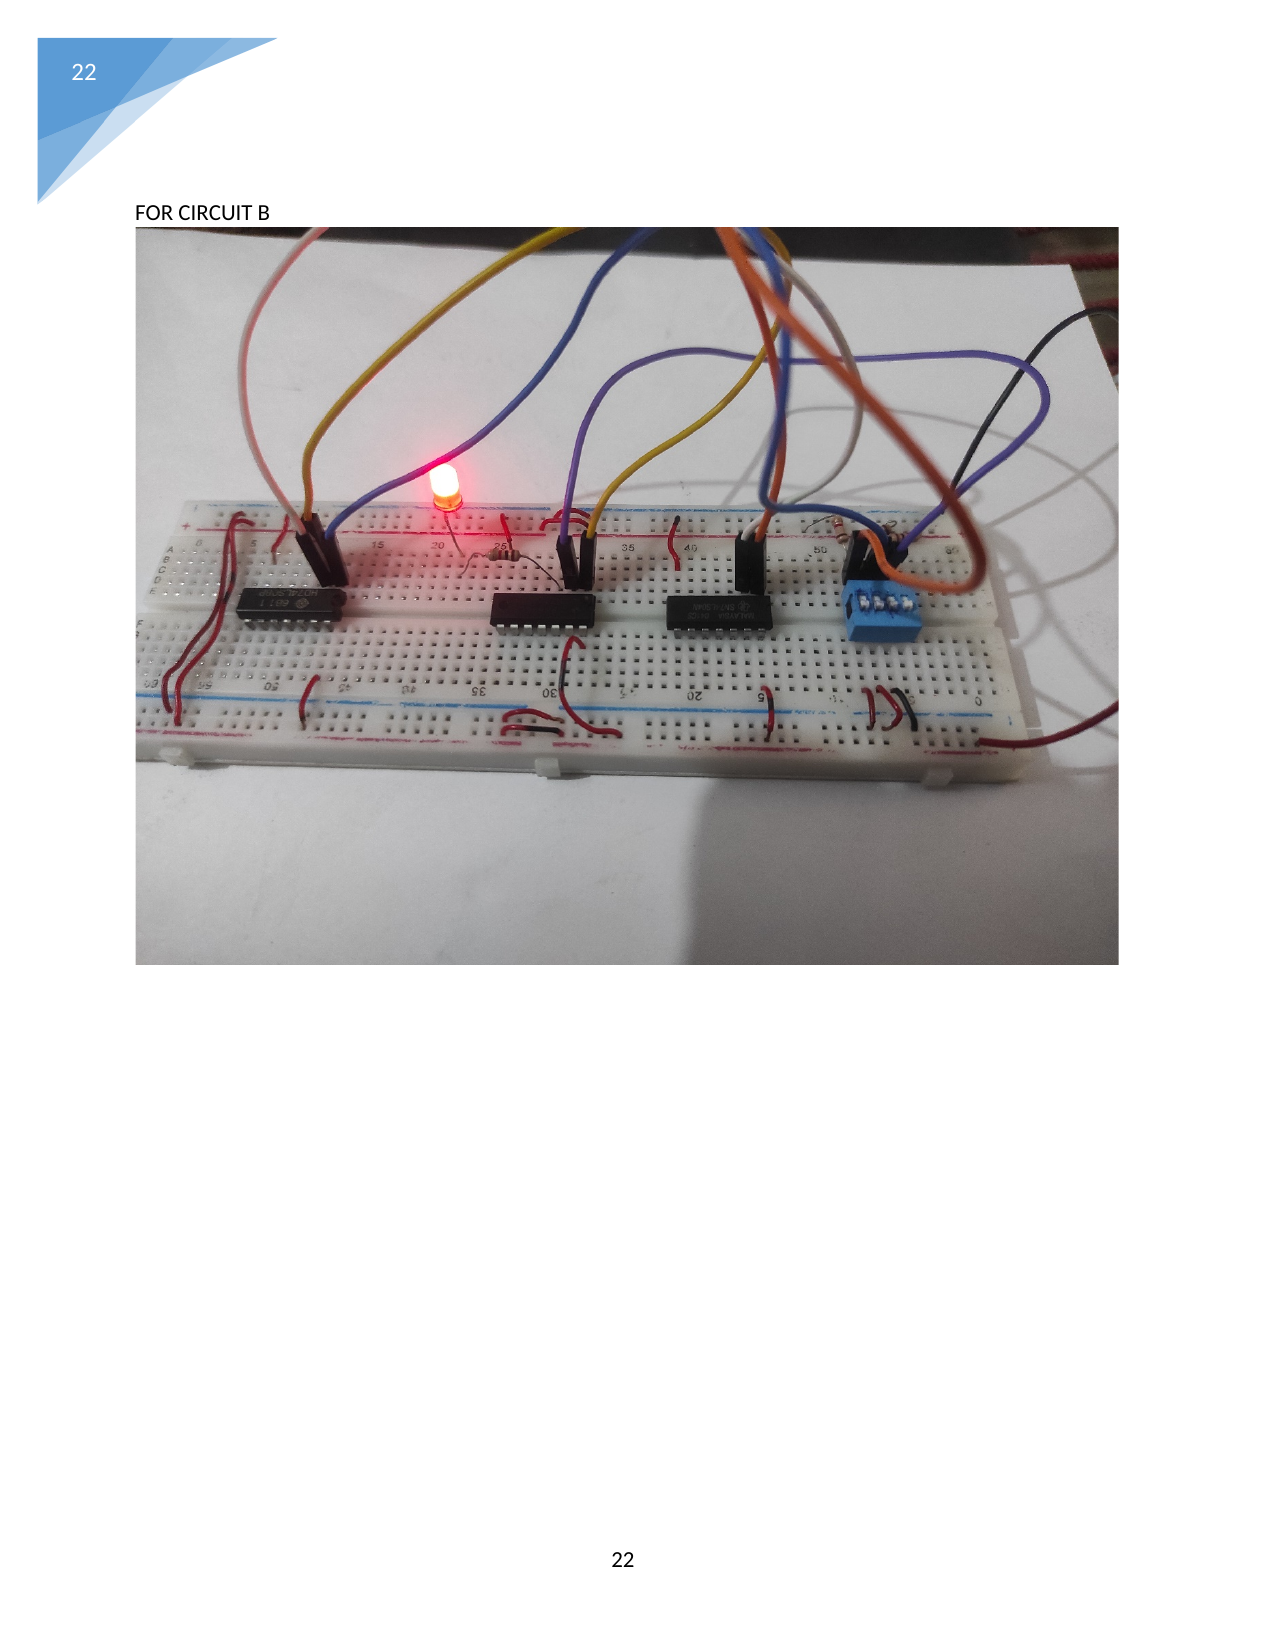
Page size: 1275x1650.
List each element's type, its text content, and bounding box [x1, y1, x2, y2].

text FOR CIRCUIT B [135, 198, 1112, 227]
picture [37, 37, 279, 206]
picture [135, 227, 1119, 965]
